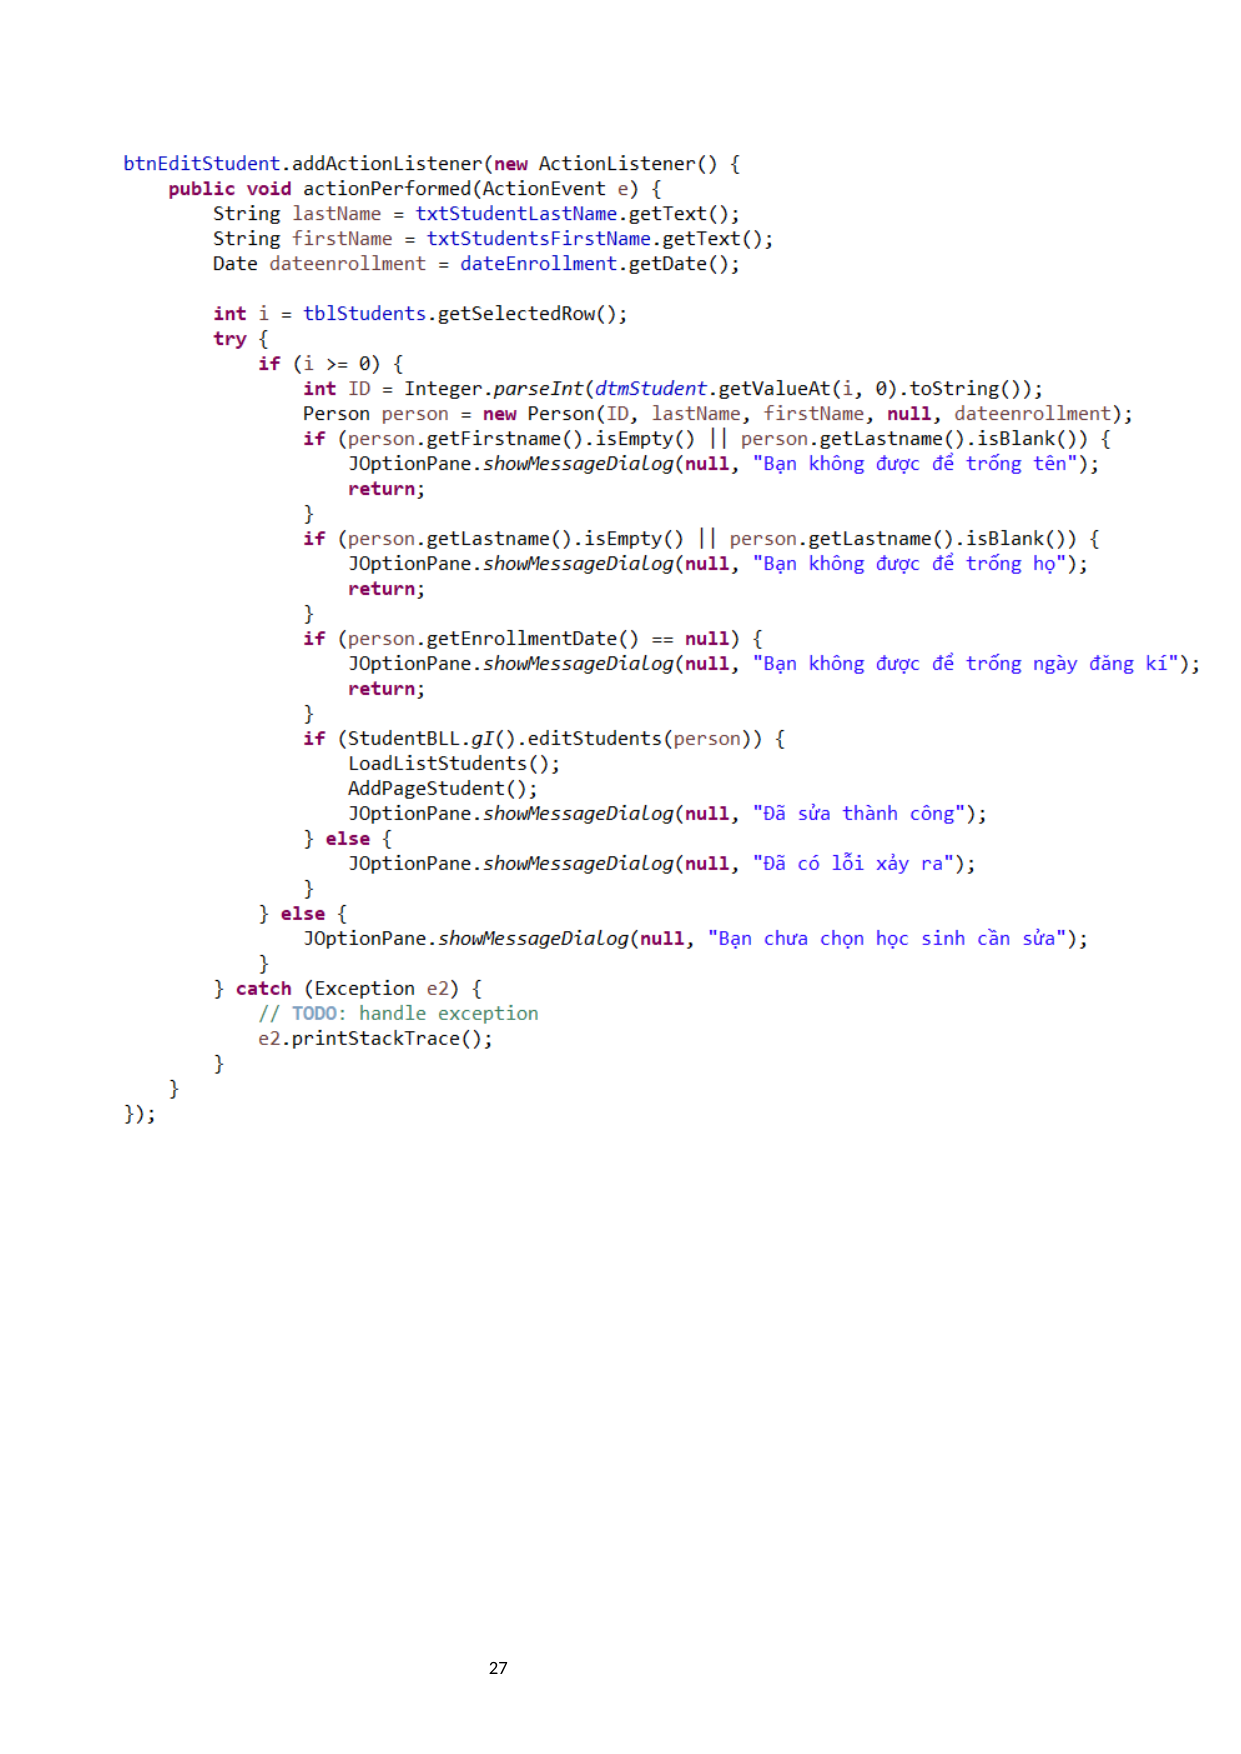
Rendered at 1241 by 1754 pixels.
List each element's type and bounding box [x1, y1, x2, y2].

picture [106, 150, 1234, 1130]
